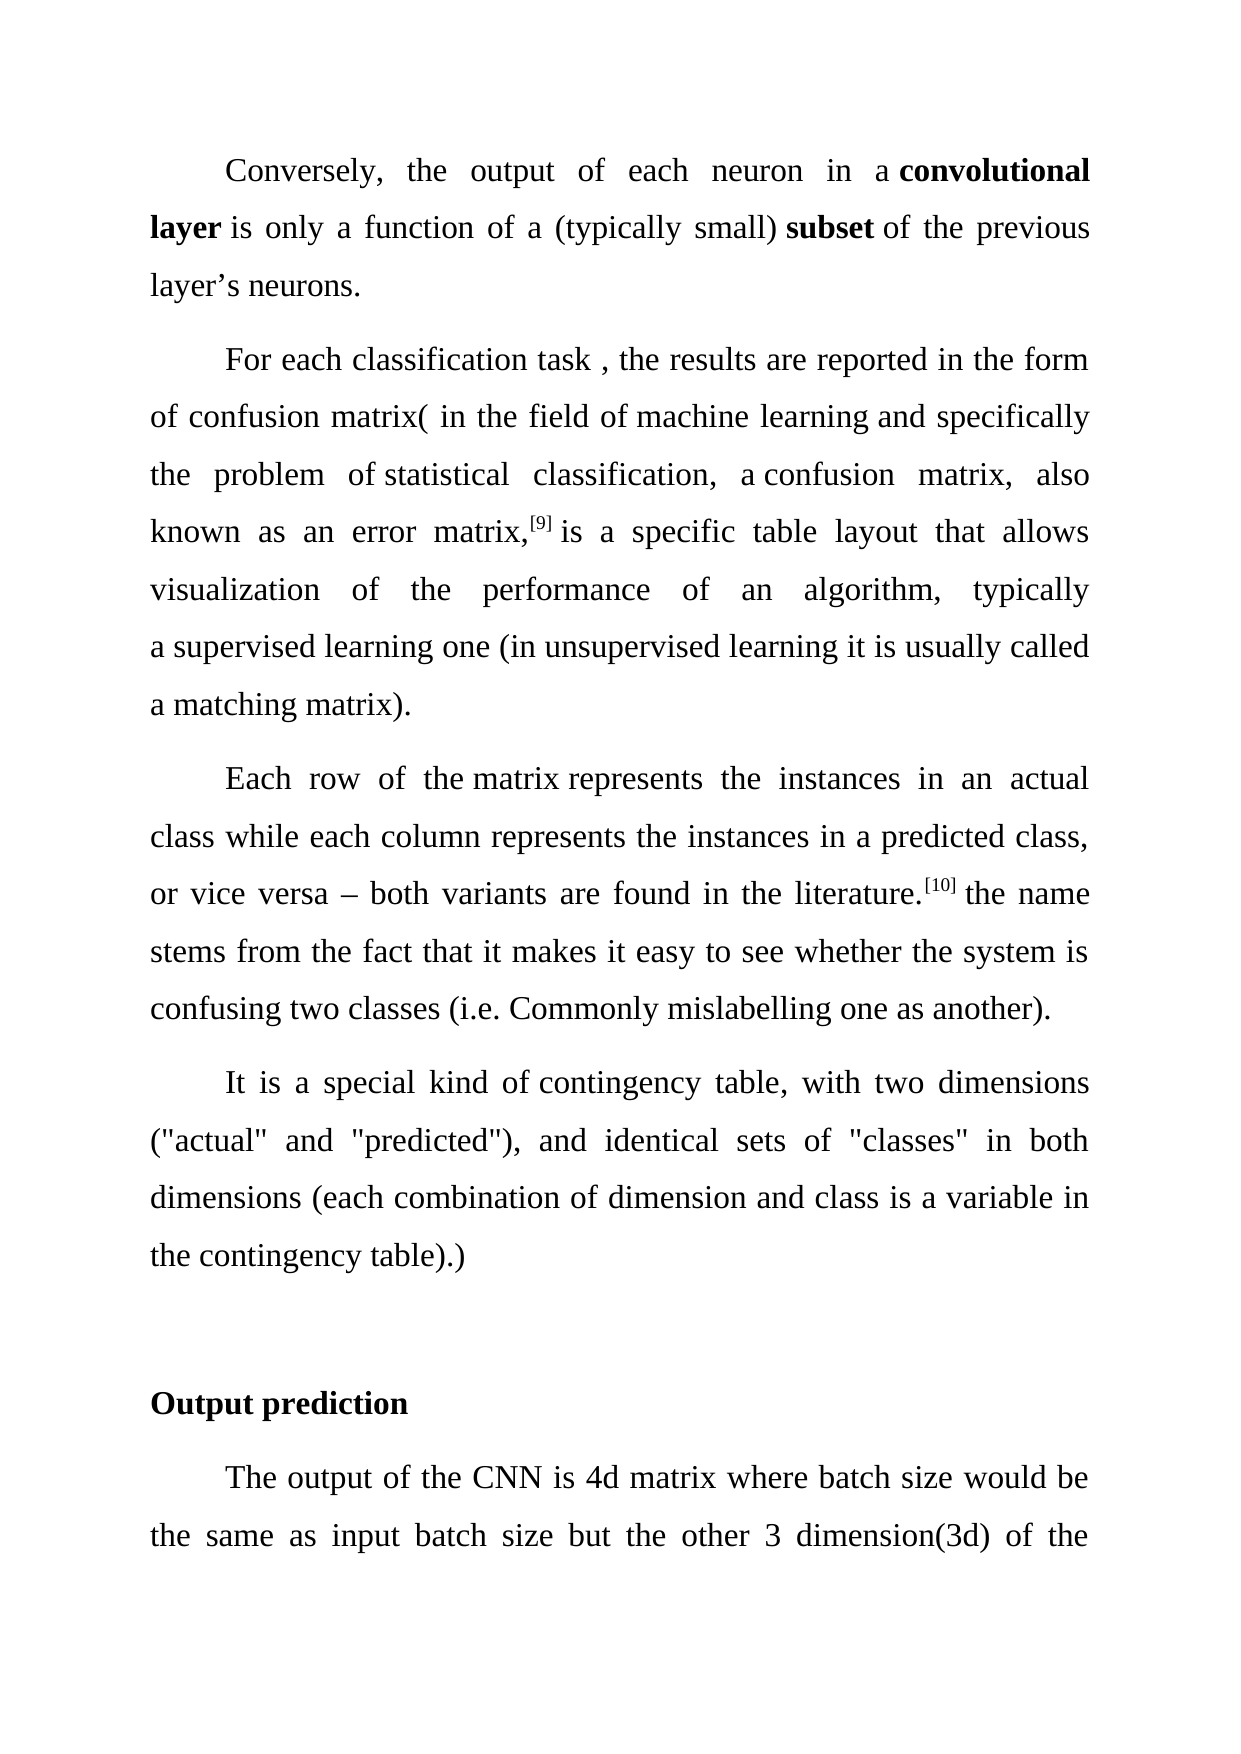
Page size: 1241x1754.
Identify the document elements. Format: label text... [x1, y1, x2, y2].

text It is a special kind of contingency table, with two dimensions ("actual" and "predicted"), and identical sets of "classes" in both dimensions (each combination of dimension and class is a variable in the contingency table).) [150, 1062, 1090, 1273]
text Output prediction [150, 1383, 1090, 1422]
text Conversely, the output of each neuron in a convolutional layer is only a function of a (typically small) subset of the previous layer’s neurons. [150, 150, 1090, 303]
text Each row of the matrix represents the instances in an actual class while each column represents the instances in a predicted class, or vice versa – both variants are found in the literature.[10] the name stems from the fact that it makes it easy to see whether the system is confusing two classes (i.e. Commonly mislabelling one as another). [150, 758, 1090, 1027]
text For each classification task , the results are reported in the form of confusion matrix( in the field of machine learning and specifically the problem of statistical classification, a confusion matrix, also known as an error matrix,[9] is a specific table layout that allows visualization of the performance of an algorithm, typically a supervised learning one (in unsupervised learning it is usually called a matching matrix). [150, 339, 1090, 722]
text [150, 1457, 1090, 1553]
